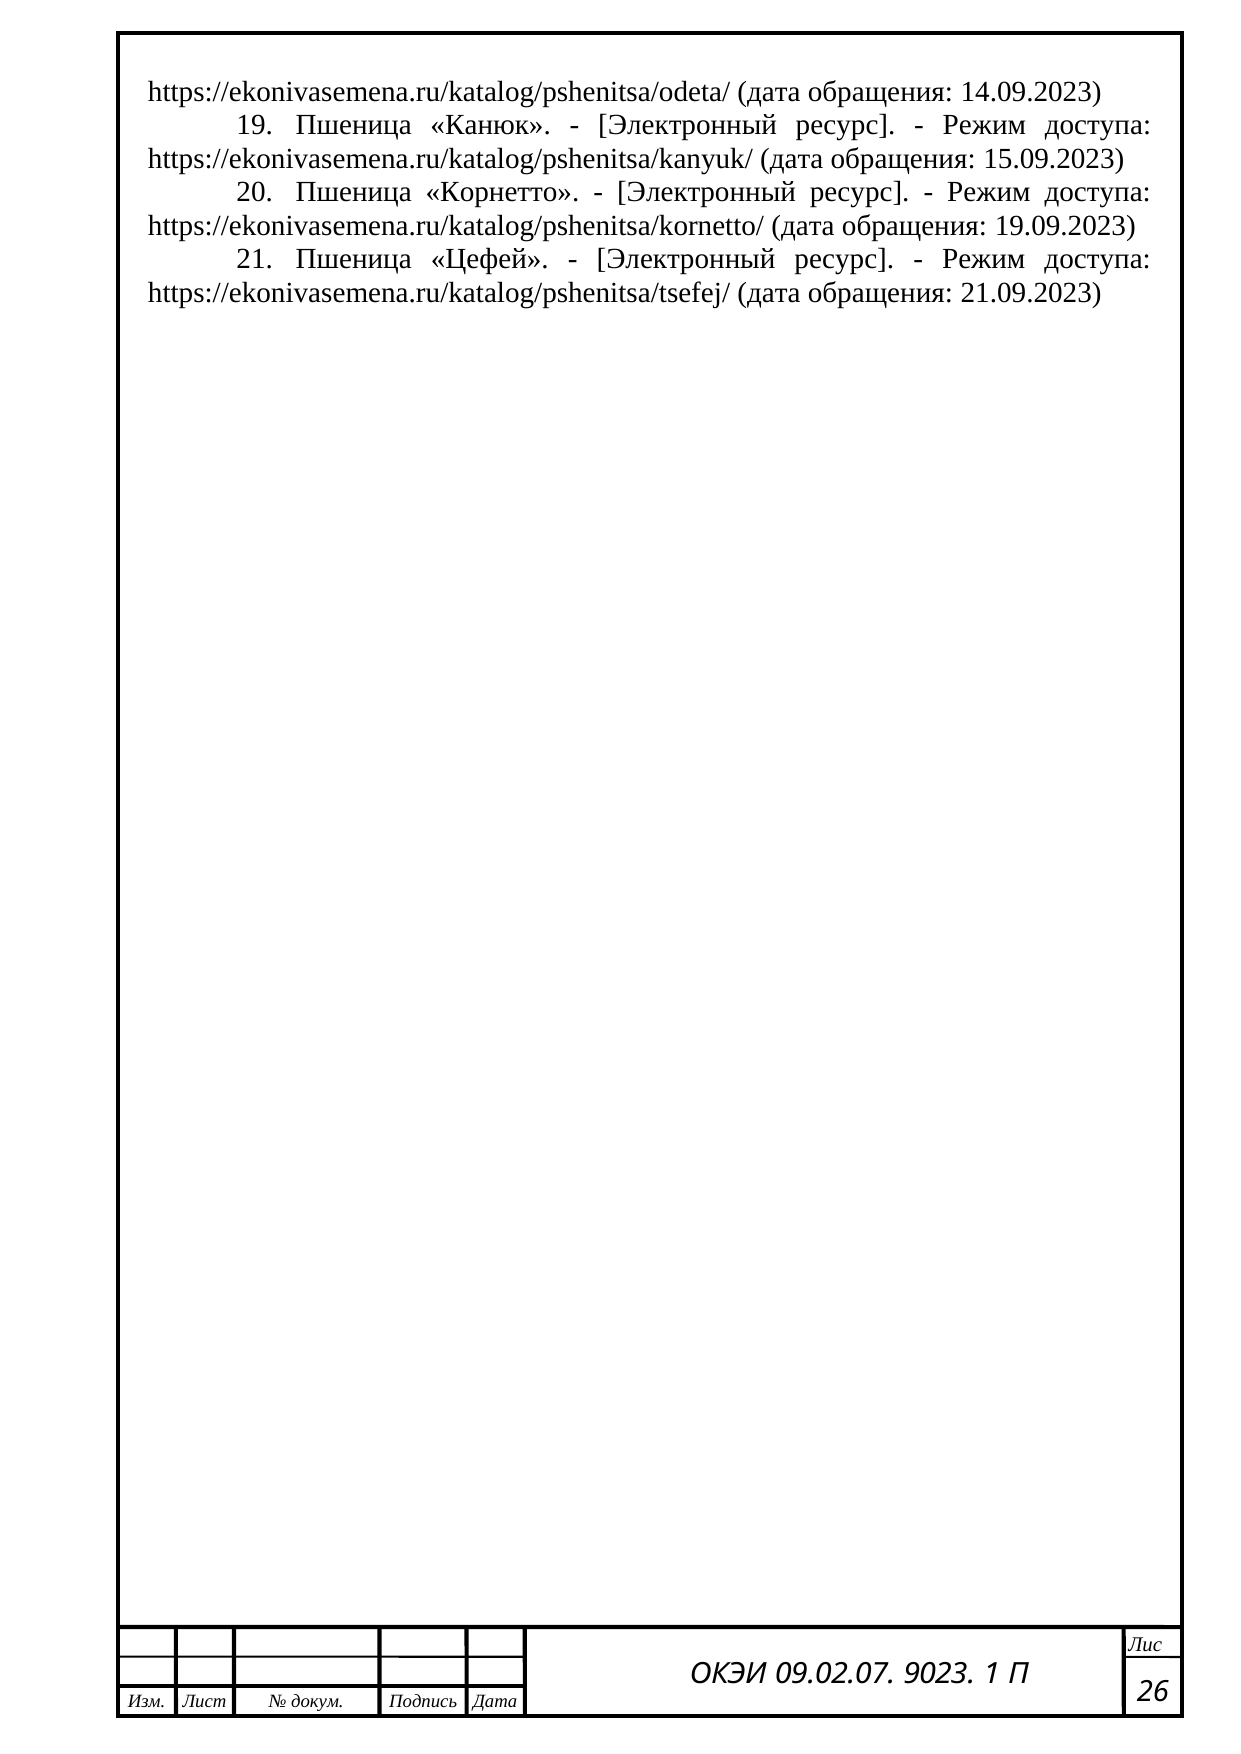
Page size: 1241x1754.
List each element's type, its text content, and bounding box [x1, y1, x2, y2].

text 19. Пшеница «Канюк». - [Электронный ресурс]. - Режим доступа: https://ekonivasemena.ru/katalog/pshenitsa/kanyuk/ (дата обращения: 15.09.2023) [148, 107, 1152, 174]
text 21. Пшеница «Цефей». - [Электронный ресурс]. - Режим доступа: https://ekonivasemena.ru/katalog/pshenitsa/tsefej/ (дата обращения: 21.09.2023) [148, 242, 1152, 309]
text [148, 74, 1152, 107]
text 20. Пшеница «Корнетто». - [Электронный ресурс]. - Режим доступа: https://ekonivasemena.ru/katalog/pshenitsa/kornetto/ (дата обращения: 19.09.2023) [148, 174, 1152, 242]
